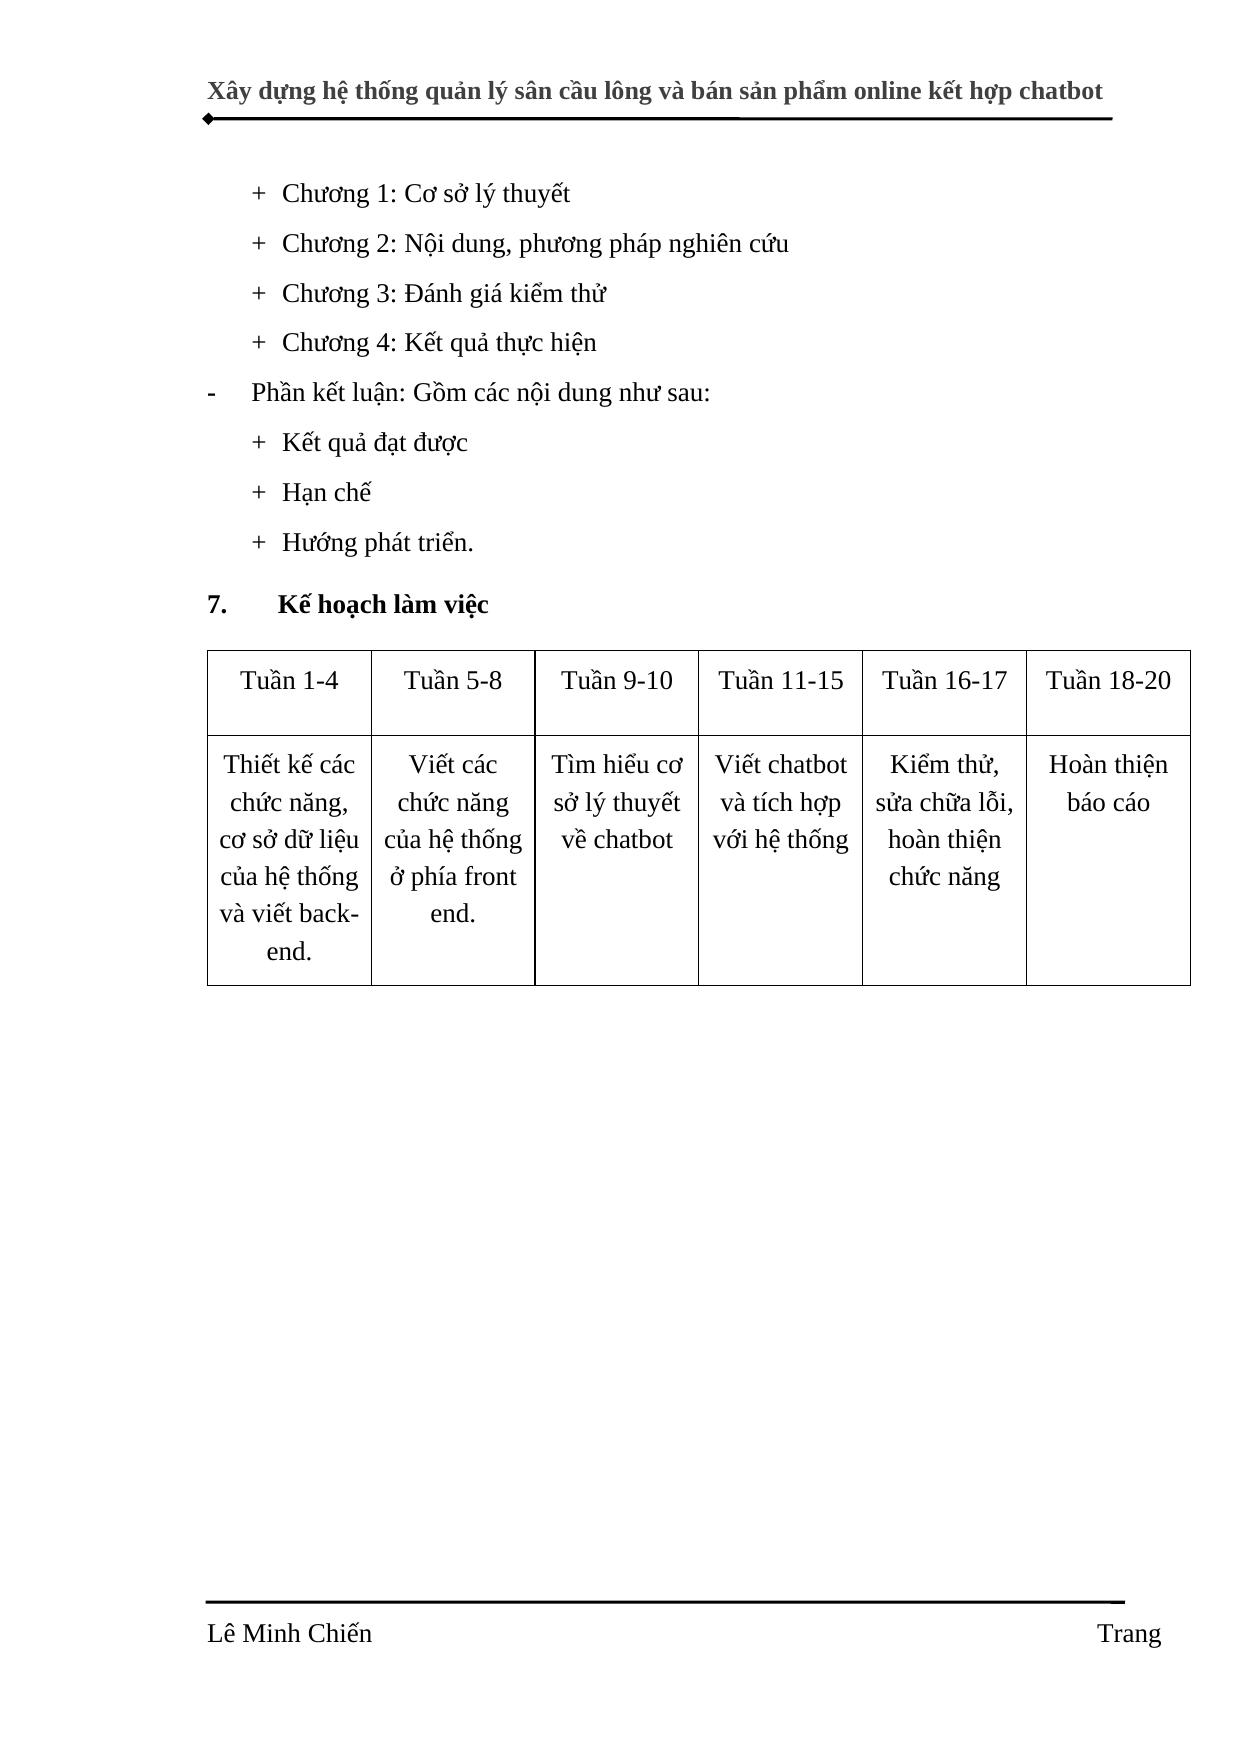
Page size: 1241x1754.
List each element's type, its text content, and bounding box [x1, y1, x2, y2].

table_cell Hoàn thiện báo cáo [1027, 736, 1190, 985]
table_cell Kiểm thử, sửa chữa lỗi, hoàn thiện chức năng [863, 736, 1026, 985]
table_header Tuần 5-8 [372, 651, 534, 735]
text + Hướng phát triển. [251, 526, 1122, 557]
table_header Tuần 11-15 [699, 651, 862, 735]
table_cell Tìm hiểu cơ sở lý thuyết về chatbot [536, 736, 698, 985]
table_header Tuần 9-10 [536, 651, 698, 735]
list Phần kết luận: Gồm các nội dung như sau: [207, 376, 1122, 407]
table_cell Viết các chức năng của hệ thống ở phía front end. [372, 736, 534, 985]
text + Chương 2: Nội dung, phương pháp nghiên cứu [251, 227, 1122, 258]
text + Hạn chế [251, 476, 1122, 507]
table_header Tuần 18-20 [1027, 651, 1190, 735]
text + Chương 3: Đánh giá kiểm thử [251, 277, 1122, 308]
text + Kết quả đạt được [251, 426, 1122, 457]
text + Chương 1: Cơ sở lý thuyết [251, 177, 1122, 208]
list Kế hoạch làm việc [207, 588, 1122, 619]
table_cell Thiết kế các chức năng, cơ sở dữ liệu của hệ thống và viết back-end. [208, 736, 371, 985]
text + Chương 4: Kết quả thực hiện [251, 327, 1122, 358]
table_cell Viết chatbot và tích hợp với hệ thống [699, 736, 862, 985]
table_header Tuần 16-17 [863, 651, 1026, 735]
table_header Tuần 1-4 [208, 651, 371, 735]
